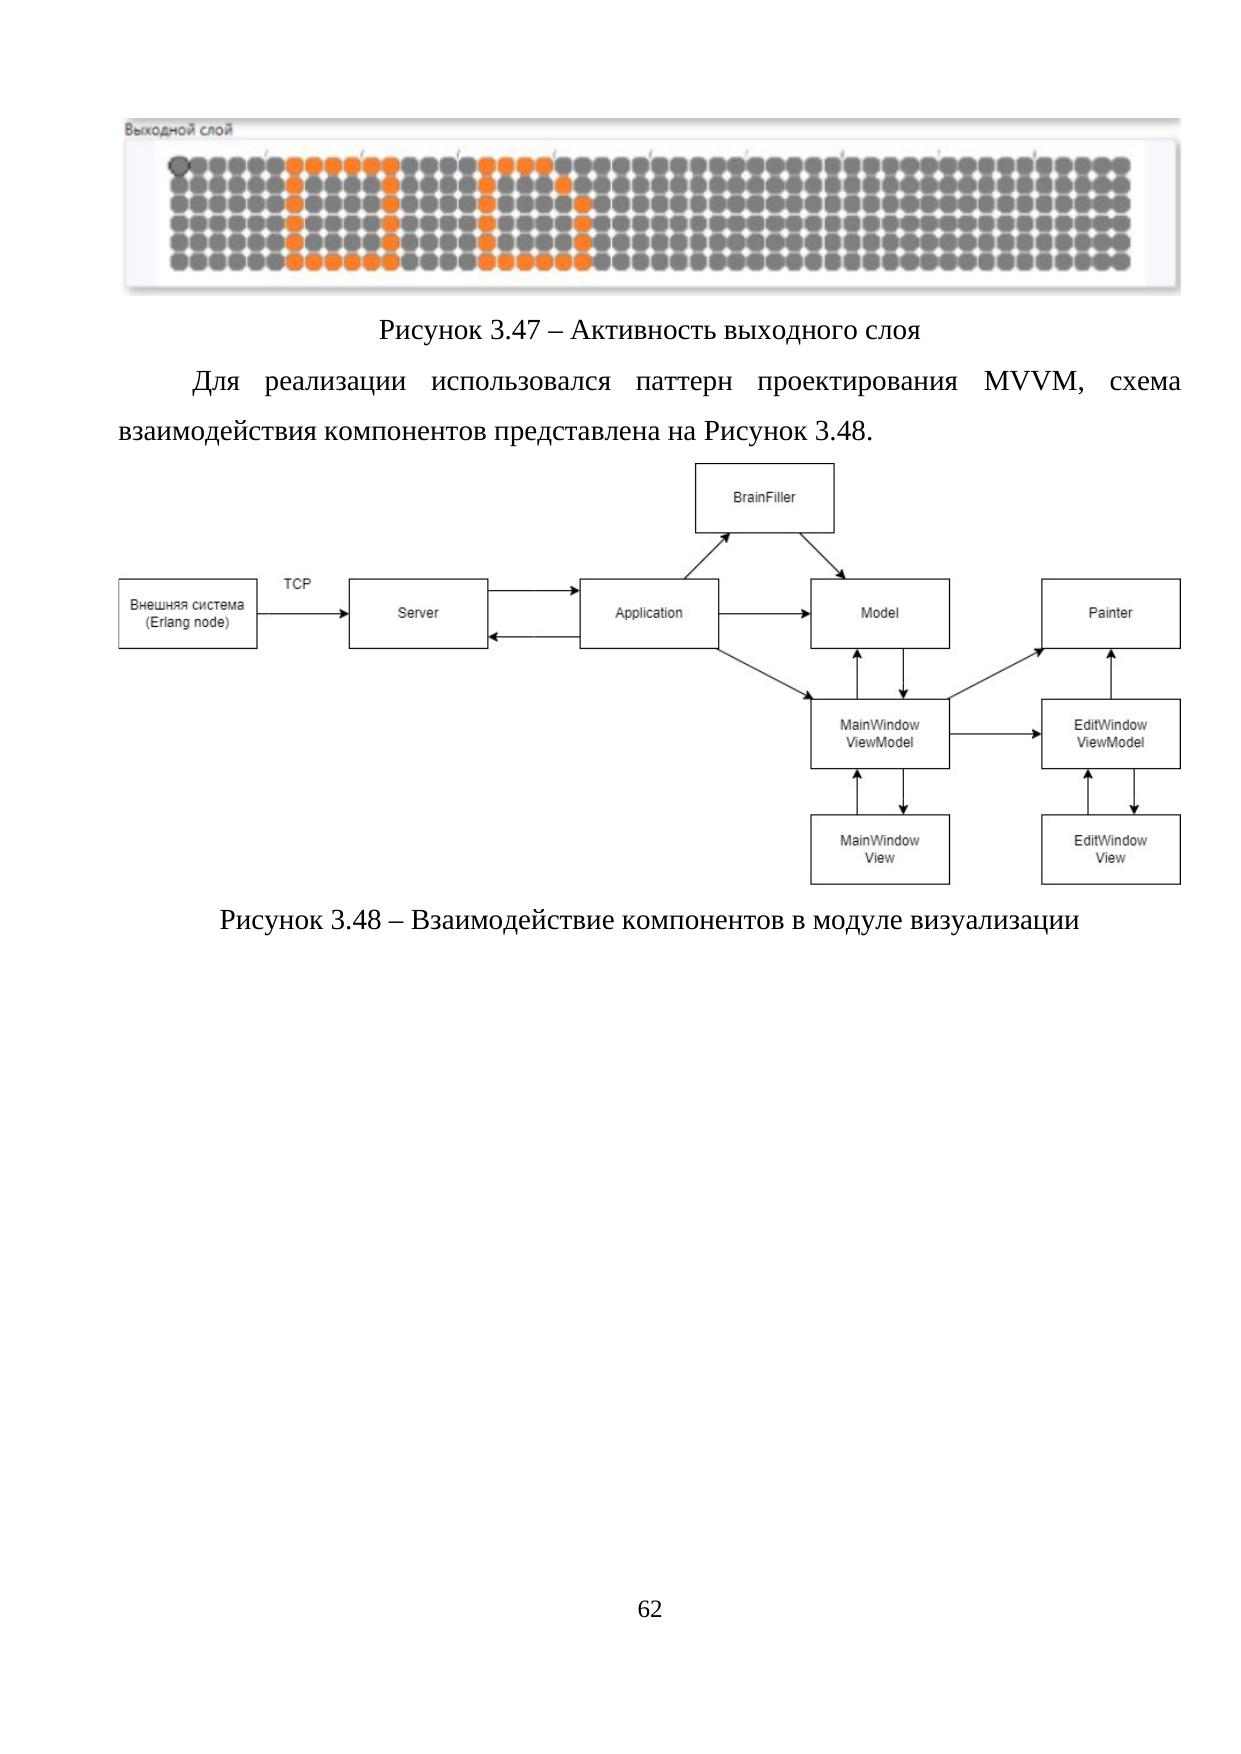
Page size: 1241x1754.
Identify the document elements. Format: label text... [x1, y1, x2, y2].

picture [118, 463, 1181, 886]
picture [118, 118, 1182, 296]
